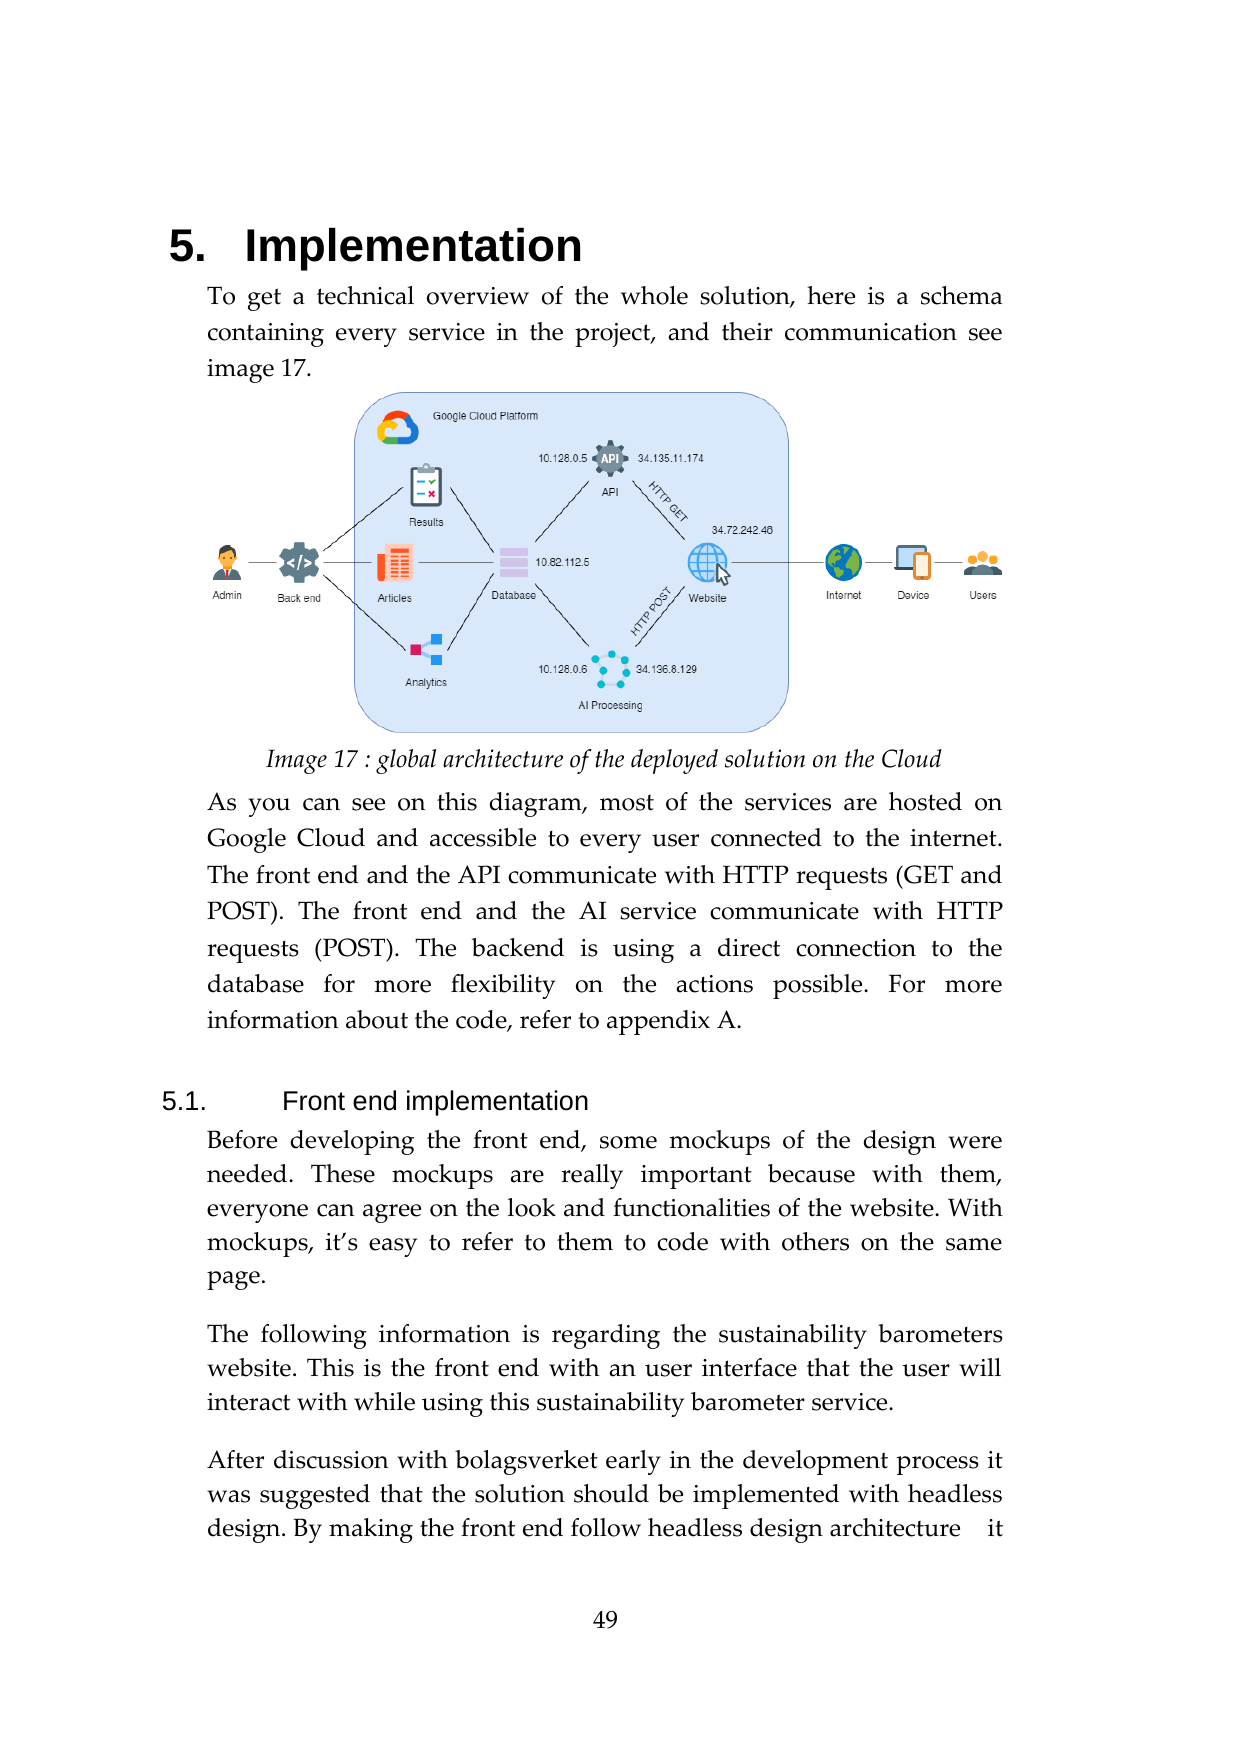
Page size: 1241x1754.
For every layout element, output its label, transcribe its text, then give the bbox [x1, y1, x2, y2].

text The following information is regarding the sustainability barometers website. This is the front end with an user interface that the user will interact with while using this sustainability barometer service. [207, 1316, 1004, 1417]
subtitle Front end implementation [207, 1085, 1004, 1116]
text Image 17 : global architecture of the deployed solution on the Cloud [207, 741, 1004, 775]
subtitle Implementation [207, 218, 1004, 271]
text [207, 1442, 1004, 1543]
text Before developing the front end, some mockups of the design were needed. These mockups are really important because with them, everyone can agree on the look and functionalities of the website. With mockups, it’s easy to refer to them to code with others on the same page. [207, 1122, 1004, 1291]
picture [206, 392, 1004, 733]
text As you can see on this diagram, most of the services are hosted on Google Cloud and accessible to every user connected to the internet. The front end and the API communicate with HTTP requests (GET and POST). The front end and the AI service communicate with HTTP requests (POST). The backend is using a direct connection to the database for more flexibility on the actions possible. For more information about the code, refer to appendix A. [207, 784, 1004, 1036]
text To get a technical overview of the whole solution, here is a schema containing every service in the project, and their communication see image 17. [207, 277, 1004, 384]
